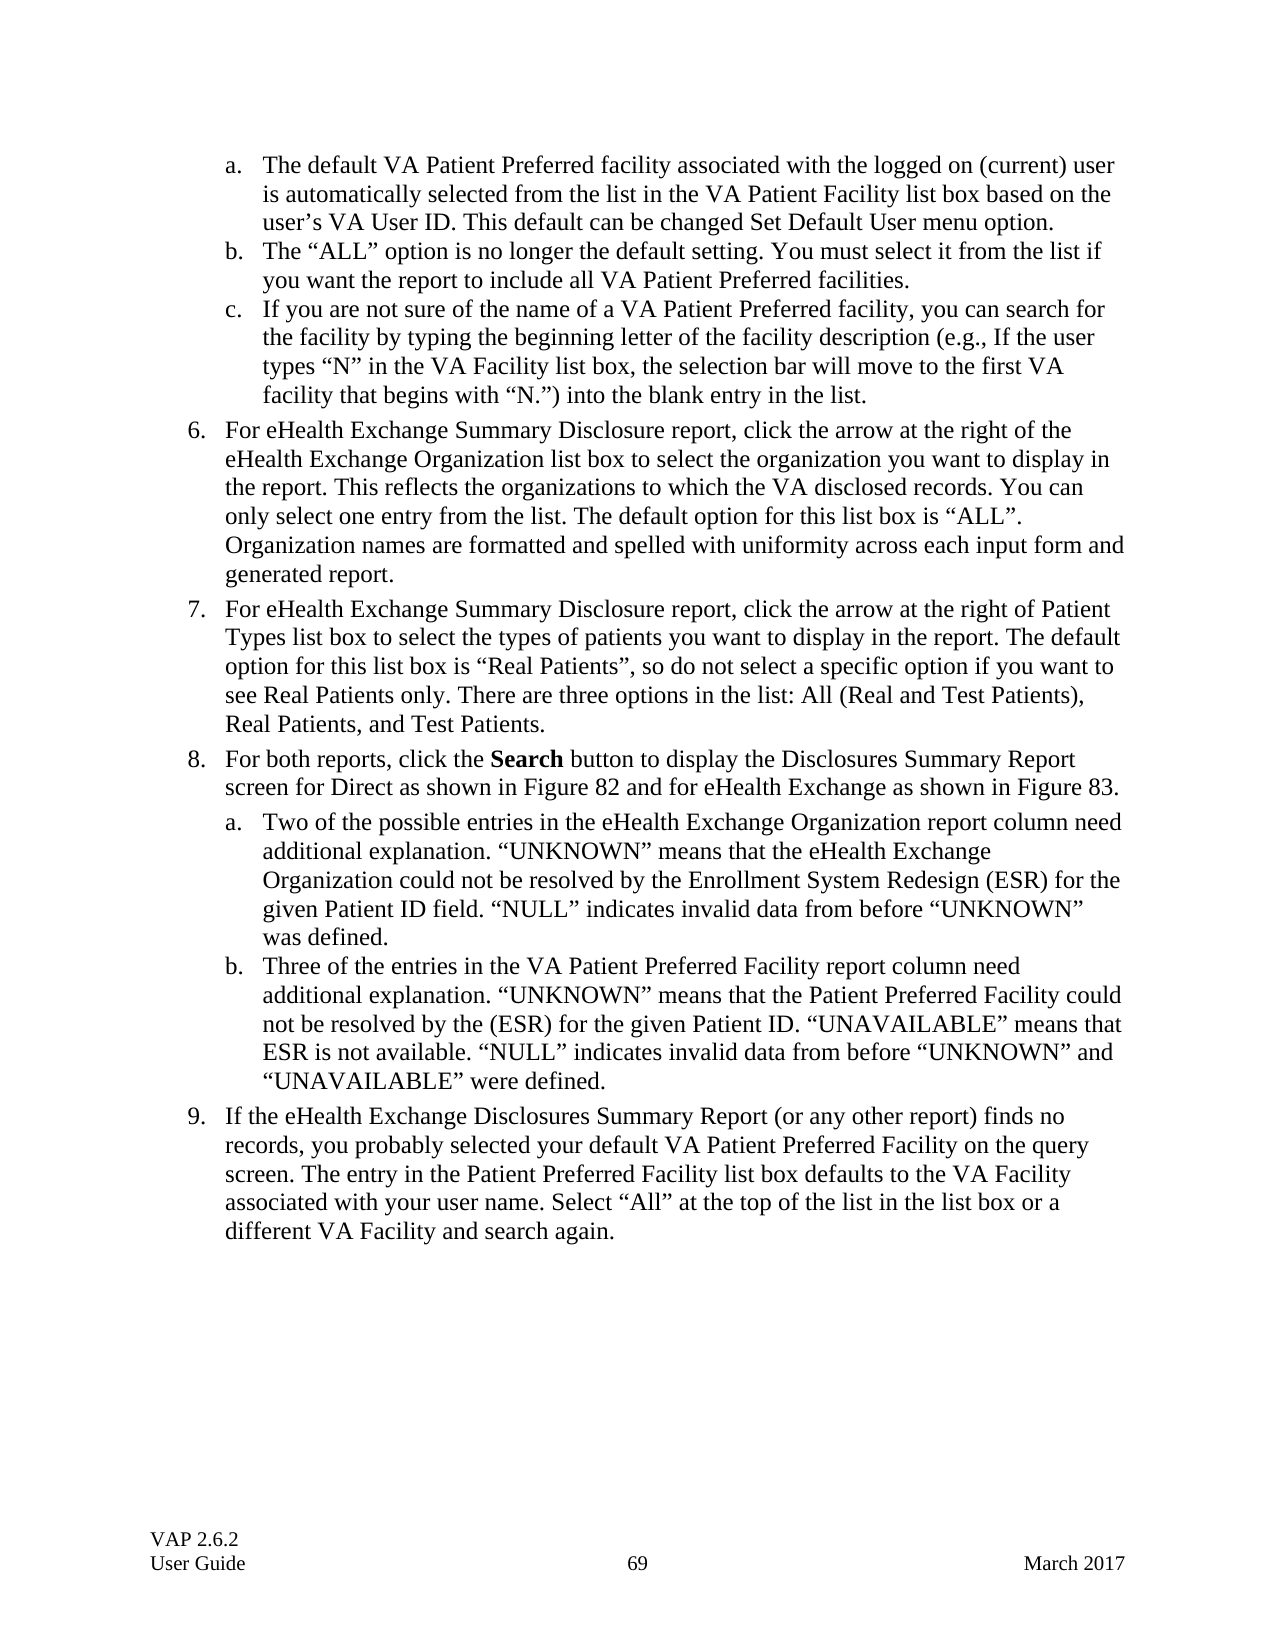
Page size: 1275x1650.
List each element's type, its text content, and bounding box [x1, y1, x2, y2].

list The default VA Patient Preferred facility associated with the logged on (current) user is automatically selected from the list in the VA Patient Facility list box based on the user’s VA User ID. This default can be changed Set Default User menu option. [225, 150, 1125, 236]
text If the eHealth Exchange Disclosures Summary Report (or any other report) finds no records, you probably selected your default VA Patient Preferred Facility on the query screen. The entry in the Patient Preferred Facility list box defaults to the VA Facility associated with your user name. Select “All” at the top of the list in the list box or a different VA Facility and search again. [187, 1101, 1125, 1245]
text For eHealth Exchange Summary Disclosure report, click the arrow at the right of the eHealth Exchange Organization list box to select the organization you want to display in the report. This reflects the organizations to which the VA disclosed records. You can only select one entry from the list. The default option for this list box is “ALL”. Organization names are formatted and spelled with uniformity across each input form and generated report. [187, 415, 1125, 587]
text For eHealth Exchange Summary Disclosure report, click the arrow at the right of Patient Types list box to select the types of patients you want to display in the report. The default option for this list box is “Real Patients”, so do not select a specific option if you want to see Real Patients only. There are three options in the list: All (Real and Test Patients), Real Patients, and Test Patients. [187, 594, 1125, 737]
text If you are not sure of the name of a VA Patient Preferred facility, you can search for the facility by typing the beginning letter of the facility description (e.g., If the user types “N” in the VA Facility list box, the selection bar will move to the first VA facility that begins with “N.”) into the blank entry in the list. [225, 294, 1125, 409]
text The “ALL” option is no longer the default setting. You must select it from the list if you want the report to include all VA Patient Preferred facilities. [225, 236, 1125, 294]
list Two of the possible entries in the eHealth Exchange Organization report column need additional explanation. “UNKNOWN” means that the eHealth Exchange Organization could not be resolved by the Enrollment System Redesign (ESR) for the given Patient ID field. “NULL” indicates invalid data from before “UNKNOWN” was defined. [225, 807, 1125, 951]
text For both reports, click the Search button to display the Disclosures Summary Report screen for Direct as shown in Figure 82 and for eHealth Exchange as shown in Figure 83. [187, 744, 1125, 801]
text Three of the entries in the VA Patient Preferred Facility report column need additional explanation. “UNKNOWN” means that the Patient Preferred Facility could not be resolved by the (ESR) for the given Patient ID. “UNAVAILABLE” means that ESR is not available. “NULL” indicates invalid data from before “UNKNOWN” and “UNAVAILABLE” were defined. [225, 951, 1125, 1095]
